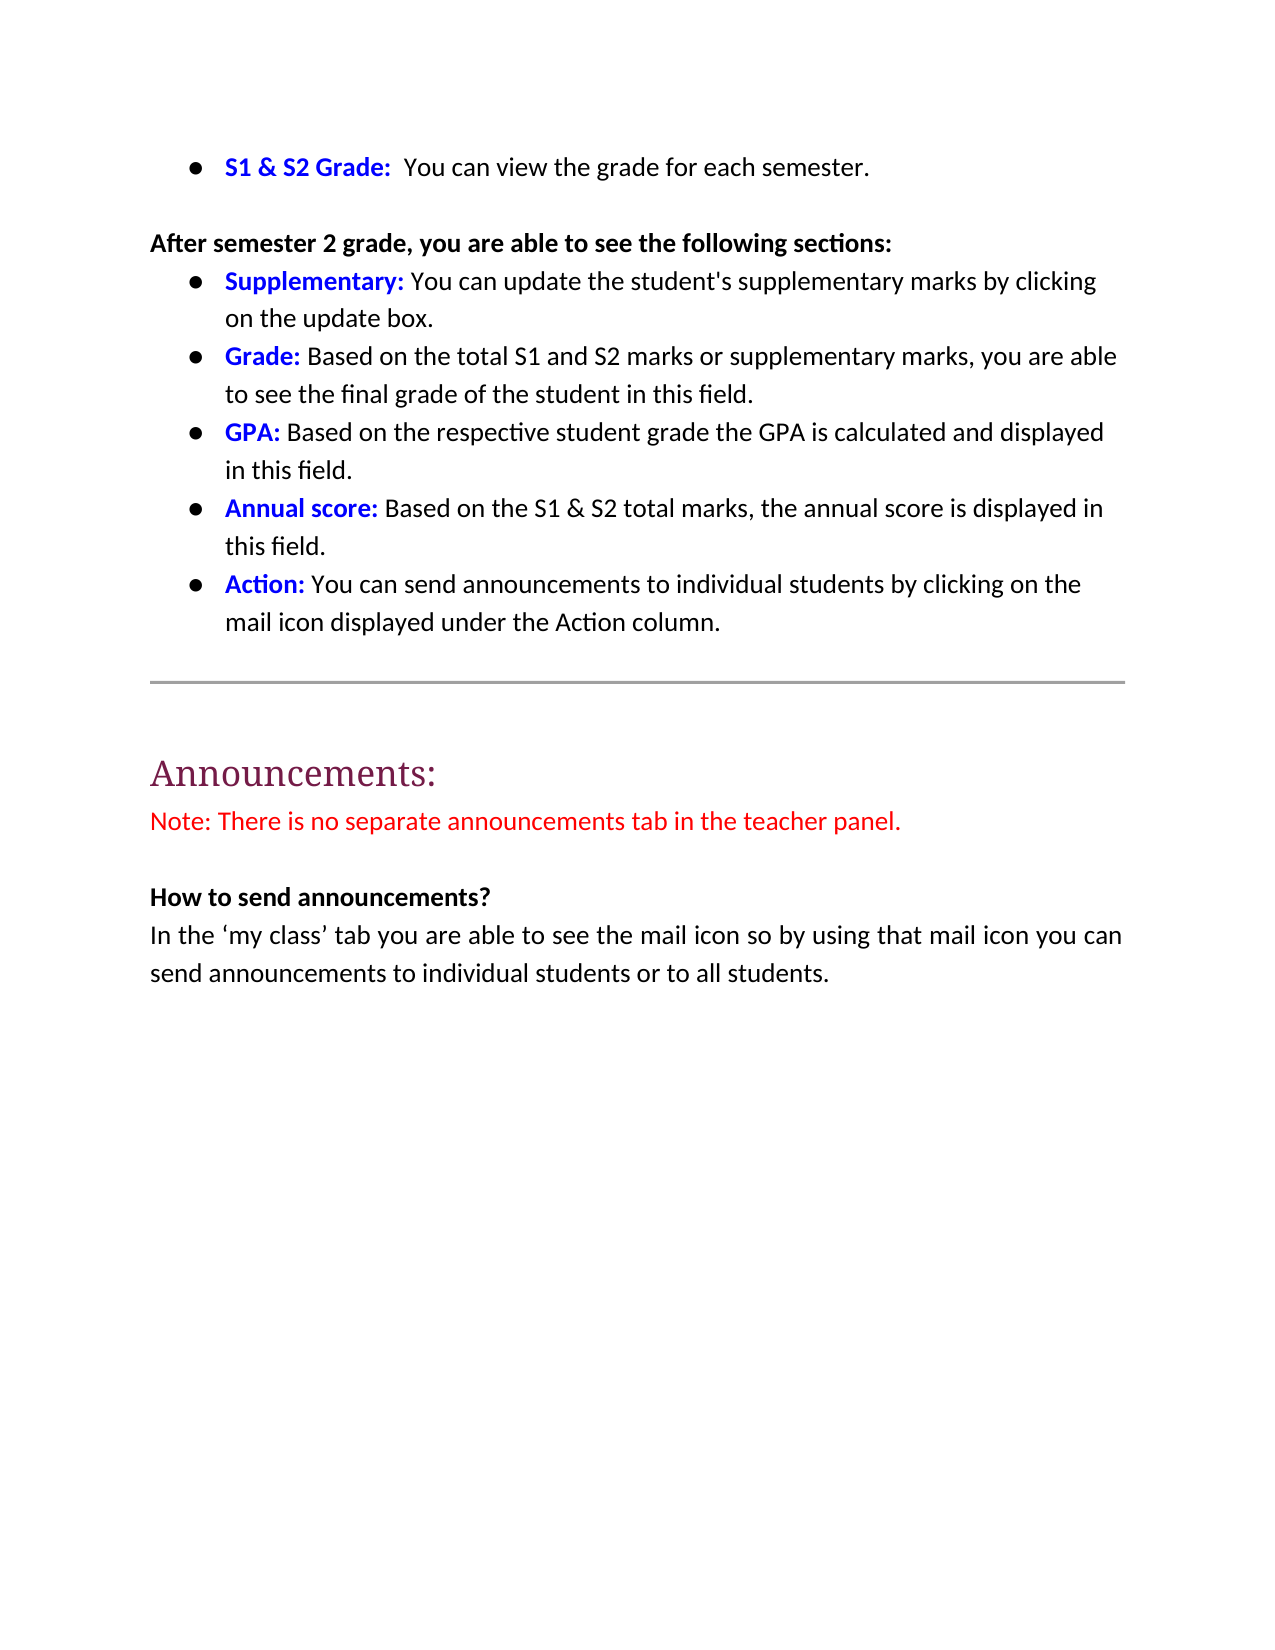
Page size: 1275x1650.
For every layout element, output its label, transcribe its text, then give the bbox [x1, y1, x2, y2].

text Announcements: [150, 749, 1125, 797]
list Supplementary: You can update the student's supplementary marks by clicking on the update box. [187, 264, 1125, 335]
text In the ‘my class’ tab you are able to see the mail icon so by using that mail icon you can send announcements to individual students or to all students. [150, 918, 1125, 989]
list Annual score: Based on the S1 & S2 total marks, the annual score is displayed in this field. [187, 491, 1125, 562]
list S1 & S2 Grade: You can view the grade for each semester. [187, 150, 1125, 183]
list GPA: Based on the respective student grade the GPA is calculated and displayed in this field. [187, 415, 1125, 486]
text After semester 2 grade, you are able to see the following sections: [150, 226, 1125, 259]
text How to send announcements? [150, 880, 1125, 913]
text Note: There is no separate announcements tab in the teacher panel. [150, 804, 1125, 837]
list Action: You can send announcements to individual students by clicking on the mail icon displayed under the Action column. [187, 567, 1125, 638]
list Grade: Based on the total S1 and S2 marks or supplementary marks, you are able to see the final grade of the student in this field. [187, 339, 1125, 411]
